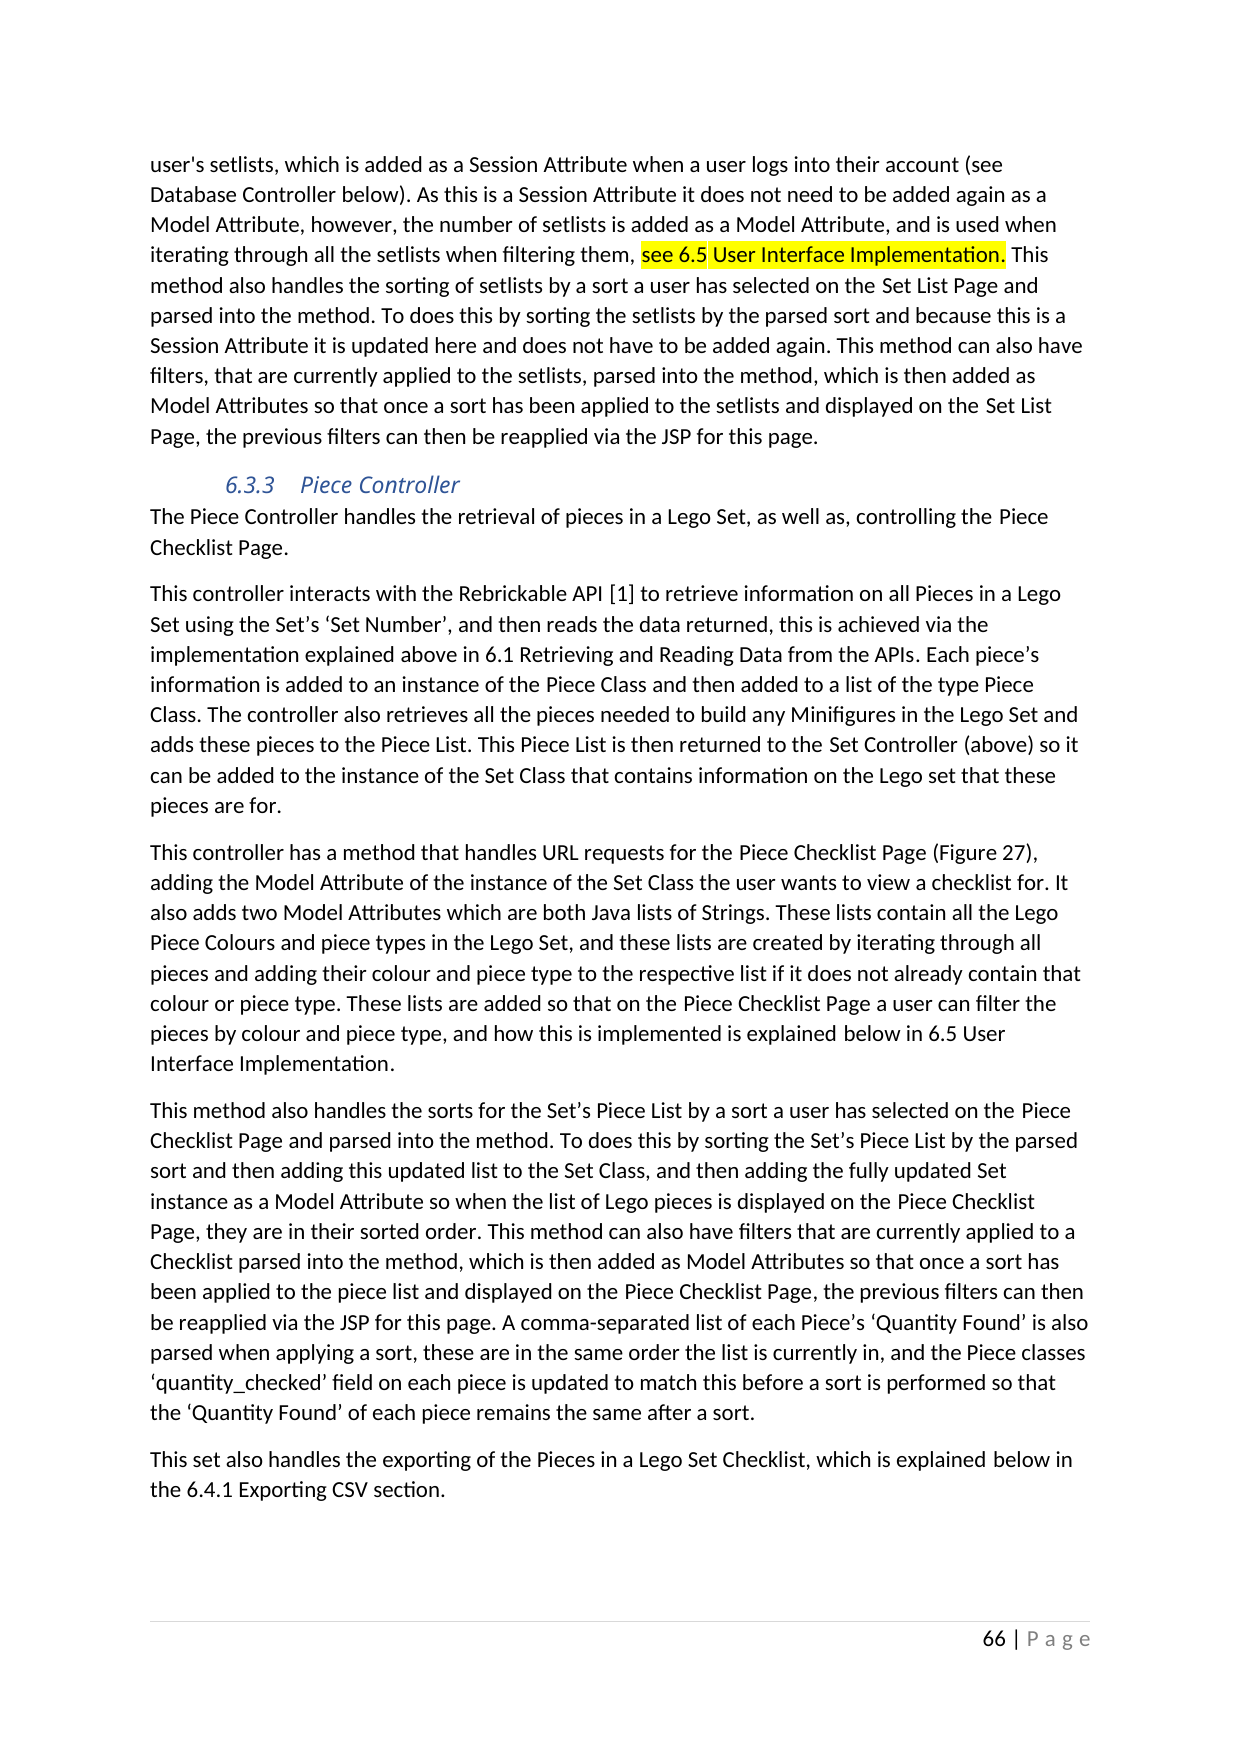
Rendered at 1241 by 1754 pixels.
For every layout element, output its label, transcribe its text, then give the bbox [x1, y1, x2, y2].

subtitle Piece Controller [225, 469, 1090, 500]
text This set also handles the exporting of the Pieces in a Lego Set Checklist, which is explained below in the 6.4.1 Exporting CSV section. [150, 1445, 1090, 1503]
text This controller interacts with the Rebrickable API [1] to retrieve information on all Pieces in a Lego Set using the Set’s ‘Set Number’, and then reads the data returned, this is achieved via the implementation explained above in 6.1 Retrieving and Reading Data from the APIs. Each piece’s information is added to an instance of the Piece Class and then added to a list of the type Piece Class. The controller also retrieves all the pieces needed to build any Minifigures in the Lego Set and adds these pieces to the Piece List. This Piece List is then returned to the Set Controller (above) so it can be added to the instance of the Set Class that contains information on the Lego set that these pieces are for. [150, 579, 1090, 819]
text This controller has a method that handles URL requests for the Piece Checklist Page (Figure 27), adding the Model Attribute of the instance of the Set Class the user wants to view a checklist for. It also adds two Model Attributes which are both Java lists of Strings. These lists contain all the Lego Piece Colours and piece types in the Lego Set, and these lists are created by iterating through all pieces and adding their colour and piece type to the respective list if it does not already contain that colour or piece type. These lists are added so that on the Piece Checklist Page a user can filter the pieces by colour and piece type, and how this is implemented is explained below in 6.5 User Interface Implementation. [150, 838, 1090, 1077]
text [150, 150, 1090, 450]
text The Piece Controller handles the retrieval of pieces in a Lego Set, as well as, controlling the Piece Checklist Page. [150, 502, 1090, 561]
text This method also handles the sorts for the Set’s Piece List by a sort a user has selected on the Piece Checklist Page and parsed into the method. To does this by sorting the Set’s Piece List by the parsed sort and then adding this updated list to the Set Class, and then adding the fully updated Set instance as a Model Attribute so when the list of Lego pieces is displayed on the Piece Checklist Page, they are in their sorted order. This method can also have filters that are currently applied to a Checklist parsed into the method, which is then added as Model Attributes so that once a sort has been applied to the piece list and displayed on the Piece Checklist Page, the previous filters can then be reapplied via the JSP for this page. A comma-separated list of each Piece’s ‘Quantity Found’ is also parsed when applying a sort, these are in the same order the list is currently in, and the Piece classes ‘quantity_checked’ field on each piece is updated to match this before a sort is performed so that the ‘Quantity Found’ of each piece remains the same after a sort. [150, 1096, 1090, 1426]
